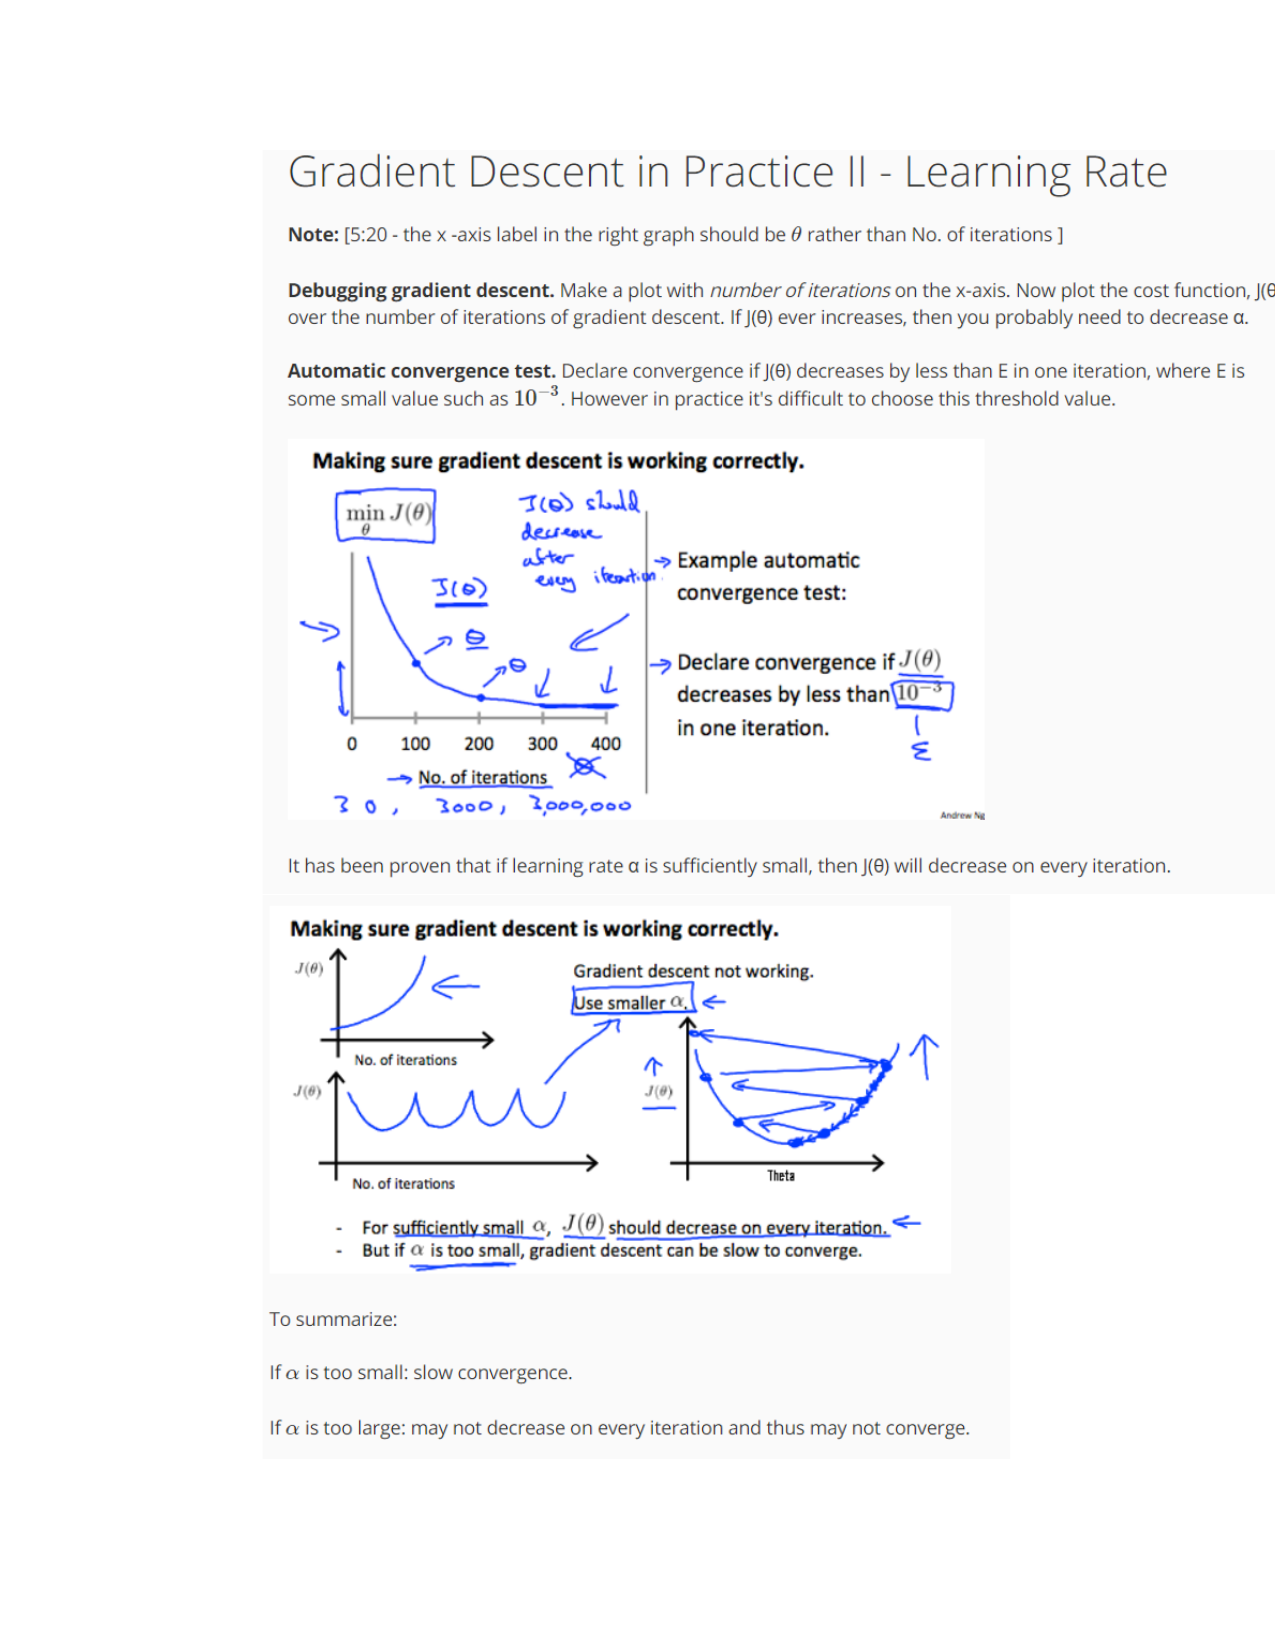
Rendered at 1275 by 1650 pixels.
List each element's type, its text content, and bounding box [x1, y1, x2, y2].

picture [262, 150, 1275, 894]
picture [262, 895, 1011, 1459]
